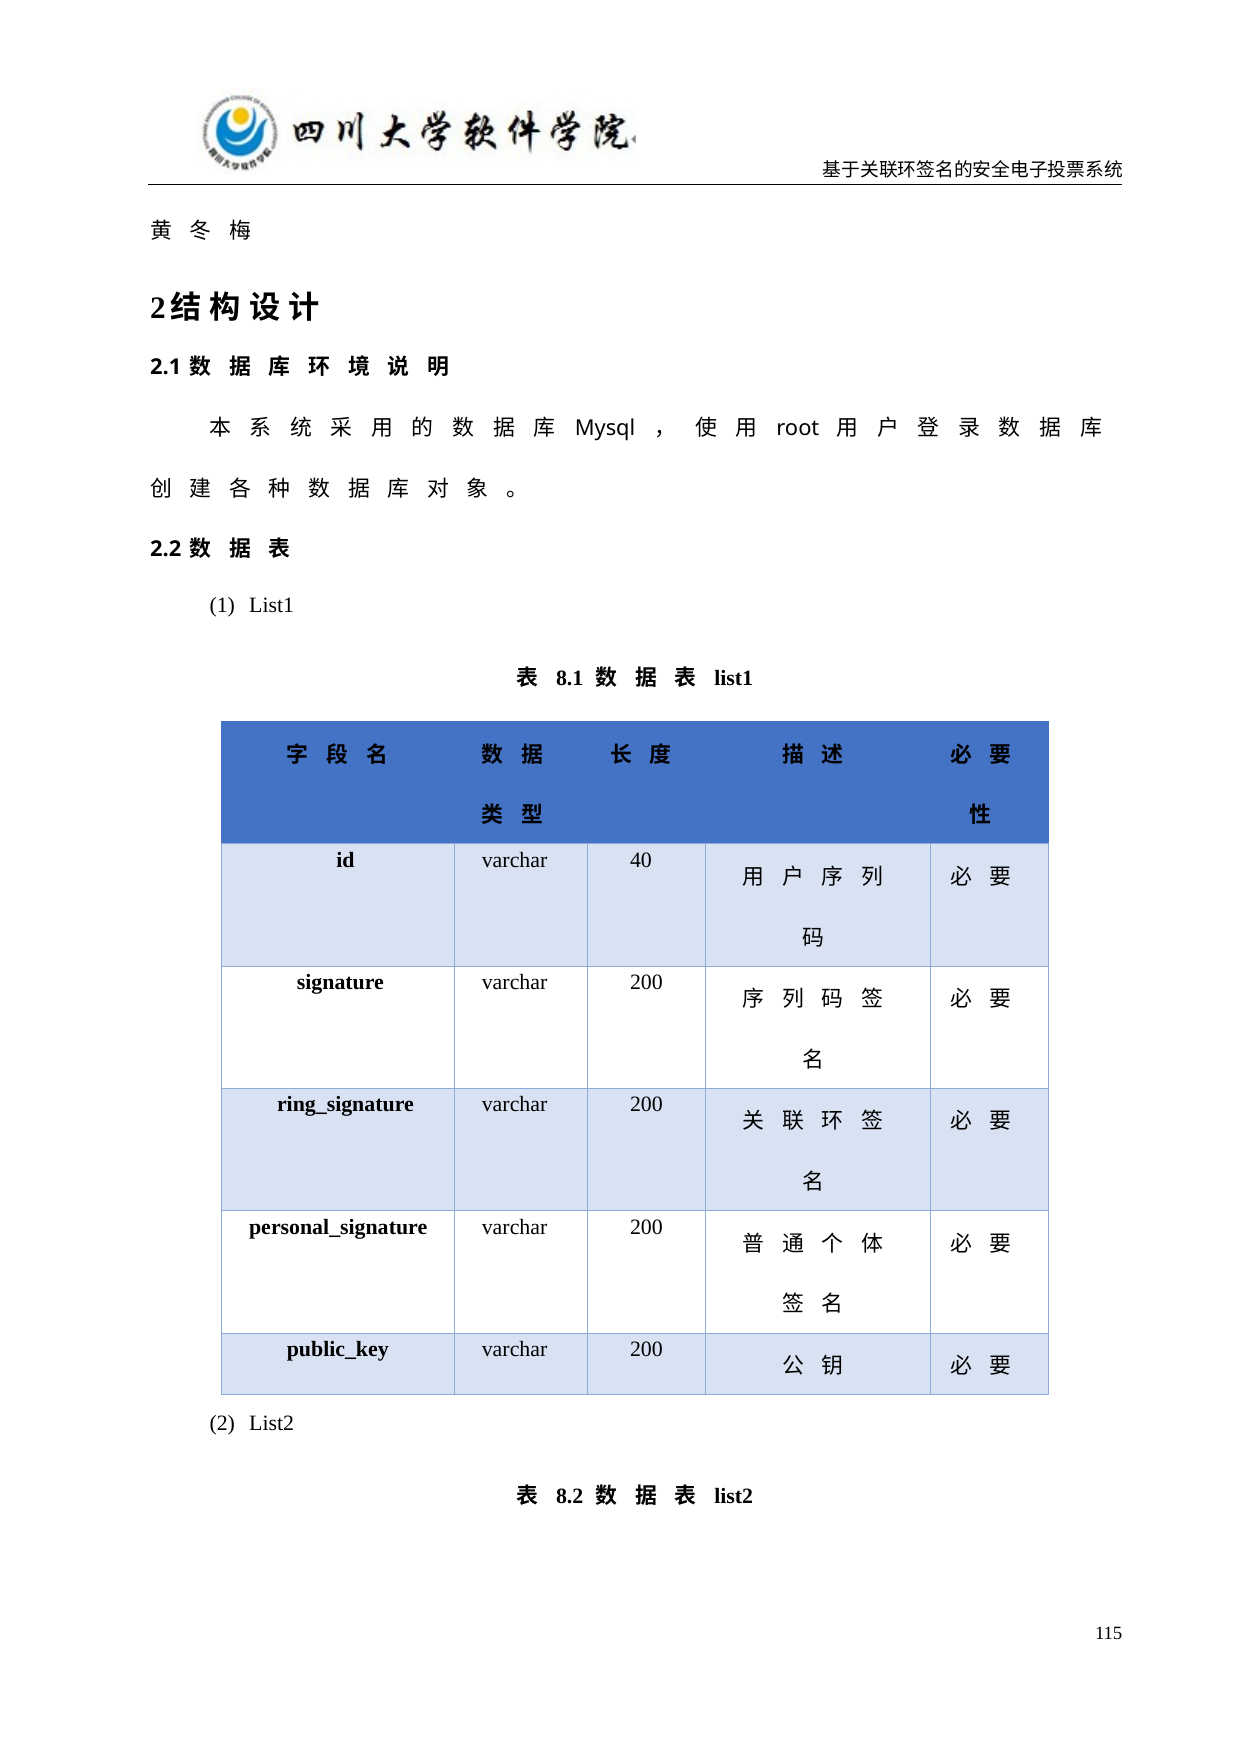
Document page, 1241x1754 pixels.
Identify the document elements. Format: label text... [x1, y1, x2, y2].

table_cell varchar [455, 844, 587, 966]
table_cell 关联环签名 [706, 1089, 930, 1210]
table_cell varchar [455, 1334, 587, 1394]
table_cell 200 [588, 1211, 705, 1332]
text 2.1数据库环境说明 [150, 335, 1120, 396]
table_header 必要性 [931, 722, 1048, 843]
table_header 字段名 [222, 722, 454, 843]
table_cell signature [222, 967, 454, 1088]
table_header 描述 [706, 722, 930, 843]
list List1 [150, 590, 1120, 620]
table_cell 必要 [931, 844, 1048, 966]
text 表8.1 数据表list1 [150, 645, 1120, 706]
table_cell ring_signature [222, 1089, 454, 1210]
table_cell 序列码签名 [706, 967, 930, 1088]
table_cell 必要 [931, 1089, 1048, 1210]
table_cell 必要 [931, 1334, 1048, 1394]
table_cell 公钥 [706, 1334, 930, 1394]
table_cell varchar [455, 967, 587, 1088]
picture [197, 88, 639, 177]
table_cell public_key [222, 1334, 454, 1394]
table_cell varchar [455, 1089, 587, 1210]
table_cell 200 [588, 967, 705, 1088]
text 表8.2 数据表list2 [150, 1463, 1120, 1524]
table_header 长度 [588, 722, 705, 843]
table_cell 200 [588, 1334, 705, 1394]
text 2.2数据表 [150, 517, 1120, 577]
table_cell 用户序列码 [706, 844, 930, 966]
table_cell 200 [588, 1089, 705, 1210]
subtitle 2结构设计 [150, 274, 1120, 335]
table_cell personal_signature [222, 1211, 454, 1332]
table_cell 必要 [931, 967, 1048, 1088]
list List2 [150, 1408, 1120, 1438]
table_cell id [222, 844, 454, 966]
table_header 数据类型 [455, 722, 587, 843]
table_cell 必要 [931, 1211, 1048, 1332]
text 《软件文档写作教程》电子工业出版社 主编：马平、黄冬梅 [150, 198, 1120, 259]
table_cell 40 [588, 844, 705, 966]
table_cell 普通个体签名 [706, 1211, 930, 1332]
table_cell varchar [455, 1211, 587, 1332]
text 本系统采用的数据库Mysql，使用root用户登录数据库创建各种数据库对象。 [150, 396, 1120, 517]
